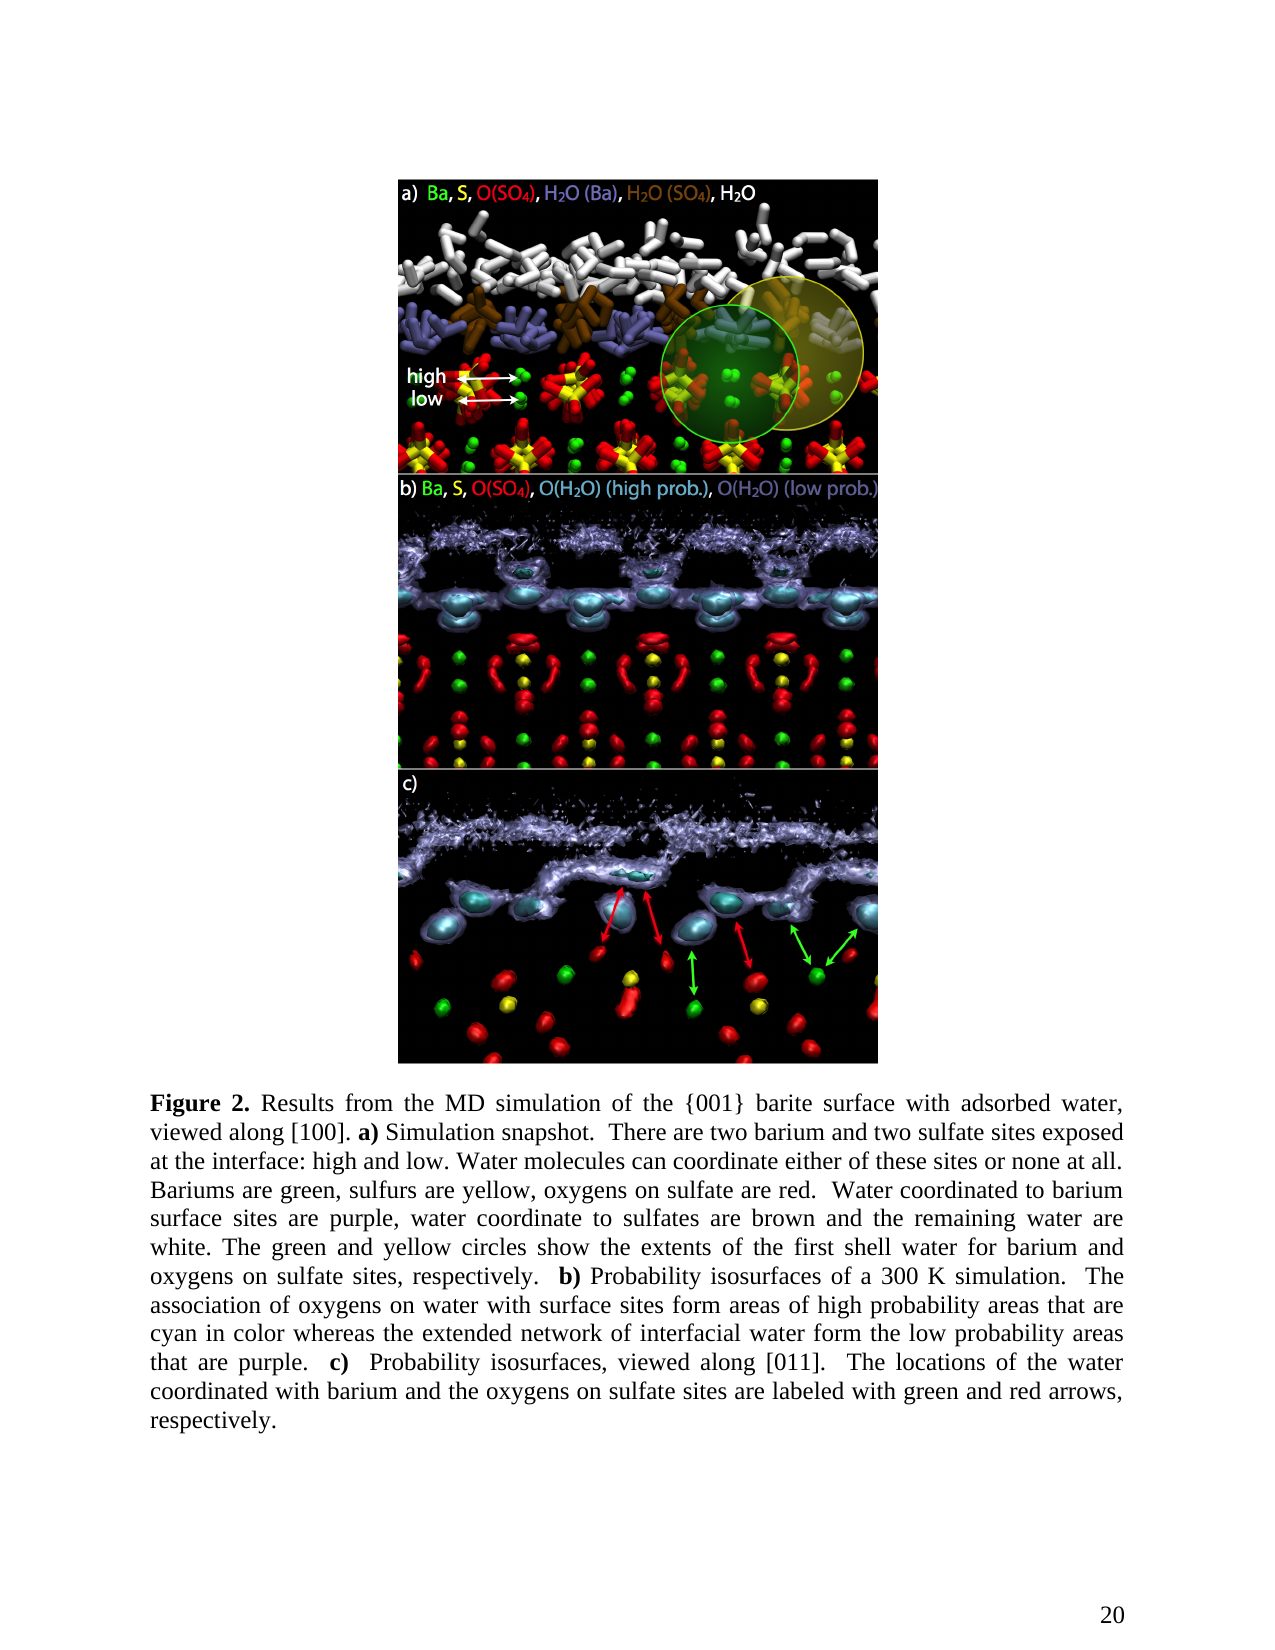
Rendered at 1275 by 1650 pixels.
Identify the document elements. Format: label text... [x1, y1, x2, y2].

picture [393, 178, 882, 1068]
text Figure 2. Results from the MD simulation of the {001} barite surface with adsorbed water, viewed along [100]. a) Simulation snapshot. There are two barium and two sulfate sites exposed at the interface: high and low. Water molecules can coordinate either of these sites or none at all. Bariums are green, sulfurs are yellow, oxygens on sulfate are red. Water coordinated to barium surface sites are purple, water coordinate to sulfates are brown and the remaining water are white. The green and yellow circles show the extents of the first shell water for barium and oxygens on sulfate sites, respectively. b) Probability isosurfaces of a 300 K simulation. The association of oxygens on water with surface sites form areas of high probability areas that are cyan in color whereas the extended network of interfacial water form the low probability areas that are purple. c) Probability isosurfaces, viewed along [011]. The locations of the water coordinated with barium and the oxygens on sulfate sites are labeled with green and red arrows, respectively. [150, 1088, 1125, 1433]
